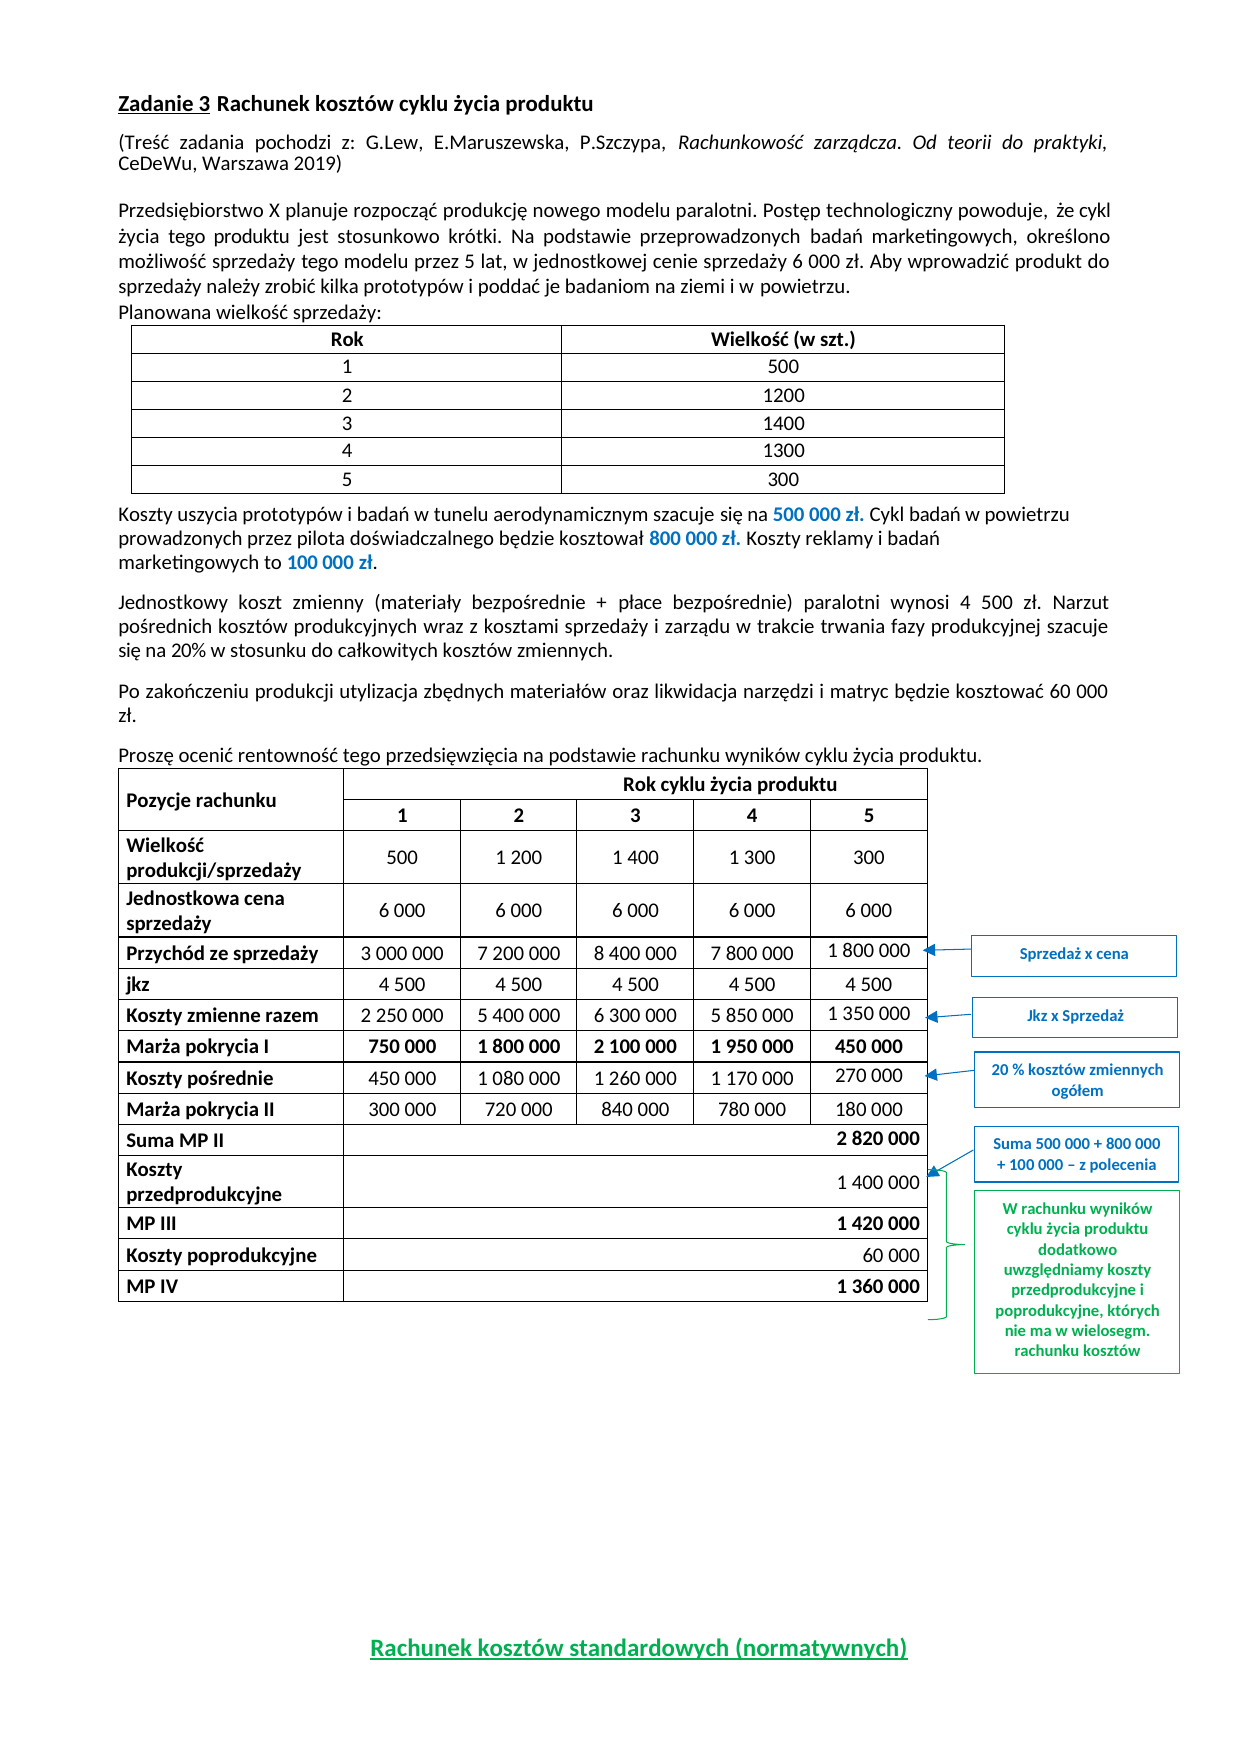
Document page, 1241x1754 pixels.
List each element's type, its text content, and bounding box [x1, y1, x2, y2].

table_header Pozycje rachunku [119, 769, 343, 830]
table_cell 450 000 [344, 1063, 460, 1093]
table_cell 2 [461, 800, 576, 830]
table_cell 4 [132, 438, 561, 465]
table_cell 7 200 000 [461, 938, 576, 968]
table_cell 5 400 000 [461, 1000, 576, 1030]
table_cell 4 500 [694, 969, 810, 999]
table_cell 270 000 [811, 1063, 927, 1093]
text Przedsiębiorstwo X planuje rozpocząć produkcję nowego modelu paralotni. Postęp technologiczny powoduje, że cykl życia tego produktu jest stosunkowo krótki. Na podstawie przeprowadzonych badań marketingowych, określono możliwość sprzedaży tego modelu przez 5 lat, w jednostkowej cenie sprzedaży 6 000 zł. Aby wprowadzić produkt do sprzedaży należy zrobić kilka prototypów i poddać je badaniom na ziemi i w powietrzu. [118, 197, 1111, 299]
table_cell 1 360 000 [344, 1271, 927, 1301]
text Zadanie 3 Rachunek kosztów cyklu życia produktu [118, 89, 1122, 117]
table_cell 5 [811, 800, 927, 830]
table_cell 1 800 000 [811, 938, 927, 968]
table_cell 1 420 000 [344, 1208, 927, 1238]
table_cell 6 300 000 [577, 1000, 693, 1030]
table_cell 1 [344, 800, 460, 830]
table_cell 1 800 000 [461, 1031, 576, 1061]
table_cell 2 820 000 [344, 1125, 927, 1155]
table_cell 300 000 [344, 1094, 460, 1124]
table_cell Przychód ze sprzedaży [119, 938, 343, 968]
text Planowana wielkość sprzedaży: [118, 299, 1122, 324]
table_cell 1300 [562, 438, 1004, 465]
table_cell Suma MP II [119, 1125, 343, 1155]
table_cell 6 000 [694, 884, 810, 936]
table_cell 500 [344, 831, 460, 883]
table_cell 1 400 000 [344, 1156, 927, 1207]
text Proszę ocenić rentowność tego przedsięwzięcia na podstawie rachunku wyników cyklu życia produktu. [118, 743, 1109, 768]
table_cell 840 000 [577, 1094, 693, 1124]
table_cell 720 000 [461, 1094, 576, 1124]
table_cell Koszty pośrednie [119, 1063, 343, 1093]
table_cell 4 500 [344, 969, 460, 999]
table_cell jkz [119, 969, 343, 999]
table_cell 1 [132, 354, 561, 381]
table_cell 1200 [562, 382, 1004, 409]
table_cell 60 000 [344, 1239, 927, 1269]
table_header Rok [132, 326, 561, 352]
table_cell Koszty zmienne razem [119, 1000, 343, 1030]
text (Treść zadania pochodzi z: G.Lew, E.Maruszewska, P.Szczypa, Rachunkowość zarządcza. Od teorii do praktyki, CeDeWu, Warszawa 2019) [118, 132, 1110, 176]
table_cell 1 350 000 [811, 1000, 927, 1030]
table_cell Jednostkowa cena sprzedaży [119, 884, 343, 936]
table_cell 5 [132, 466, 561, 493]
table_cell 2 [132, 382, 561, 409]
table_cell 500 [562, 354, 1004, 381]
table_cell 300 [562, 466, 1004, 493]
table_cell 1 950 000 [694, 1031, 810, 1061]
table_cell 1 080 000 [461, 1063, 576, 1093]
table_cell 6 000 [577, 884, 693, 936]
table_cell 6 000 [461, 884, 576, 936]
table_cell 8 400 000 [577, 938, 693, 968]
table_cell Wielkość produkcji/sprzedaży [119, 831, 343, 883]
table_cell 5 850 000 [694, 1000, 810, 1030]
table_cell 7 800 000 [694, 938, 810, 968]
table_cell 750 000 [344, 1031, 460, 1061]
table_cell MP IV [119, 1271, 343, 1301]
table_cell 3 [132, 410, 561, 437]
text Jednostkowy koszt zmienny (materiały bezpośrednie + płace bezpośrednie) paralotni wynosi 4 500 zł. Narzut pośrednich kosztów produkcyjnych wraz z kosztami sprzedaży i zarządu w trakcie trwania fazy produkcyjnej szacuje się na 20% w stosunku do całkowitych kosztów zmiennych. [118, 590, 1110, 663]
table_cell 300 [811, 831, 927, 883]
table_cell 450 000 [811, 1031, 927, 1061]
table_cell 6 000 [344, 884, 460, 936]
table_cell 1 200 [461, 831, 576, 883]
table_cell 1 170 000 [694, 1063, 810, 1093]
table_cell 3 000 000 [344, 938, 460, 968]
table_cell 4 500 [811, 969, 927, 999]
table_cell 180 000 [811, 1094, 927, 1124]
table_cell 1 400 [577, 831, 693, 883]
list Rachunek kosztów standardowych (normatywnych) [156, 1632, 1122, 1663]
table_cell 780 000 [694, 1094, 810, 1124]
table_cell 2 250 000 [344, 1000, 460, 1030]
table_header Wielkość (w szt.) [562, 326, 1004, 352]
table_cell 1 300 [694, 831, 810, 883]
table_header Rok cyklu życia produktu [344, 769, 927, 799]
table_cell 4 500 [461, 969, 576, 999]
text Po zakończeniu produkcji utylizacja zbędnych materiałów oraz likwidacja narzędzi i matryc będzie kosztować 60 000 zł. [118, 679, 1109, 728]
table_cell Marża pokrycia I [119, 1031, 343, 1061]
table_cell 4 500 [577, 969, 693, 999]
table_cell 1 260 000 [577, 1063, 693, 1093]
table_cell 4 [694, 800, 810, 830]
table_cell 6 000 [811, 884, 927, 936]
table_cell 3 [577, 800, 693, 830]
table_cell Koszty przedprodukcyjne [119, 1156, 343, 1207]
text Koszty uszycia prototypów i badań w tunelu aerodynamicznym szacuje się na 500 000 zł. Cykl badań w powietrzu prowadzonych przez pilota doświadczalnego będzie kosztował 800 000 zł. Koszty reklamy i badań marketingowych to 100 000 zł. [118, 502, 1076, 574]
table_cell Marża pokrycia II [119, 1094, 343, 1124]
table_cell 1400 [562, 410, 1004, 437]
table_cell Koszty poprodukcyjne [119, 1239, 343, 1269]
table_cell 2 100 000 [577, 1031, 693, 1061]
table_cell MP III [119, 1208, 343, 1238]
